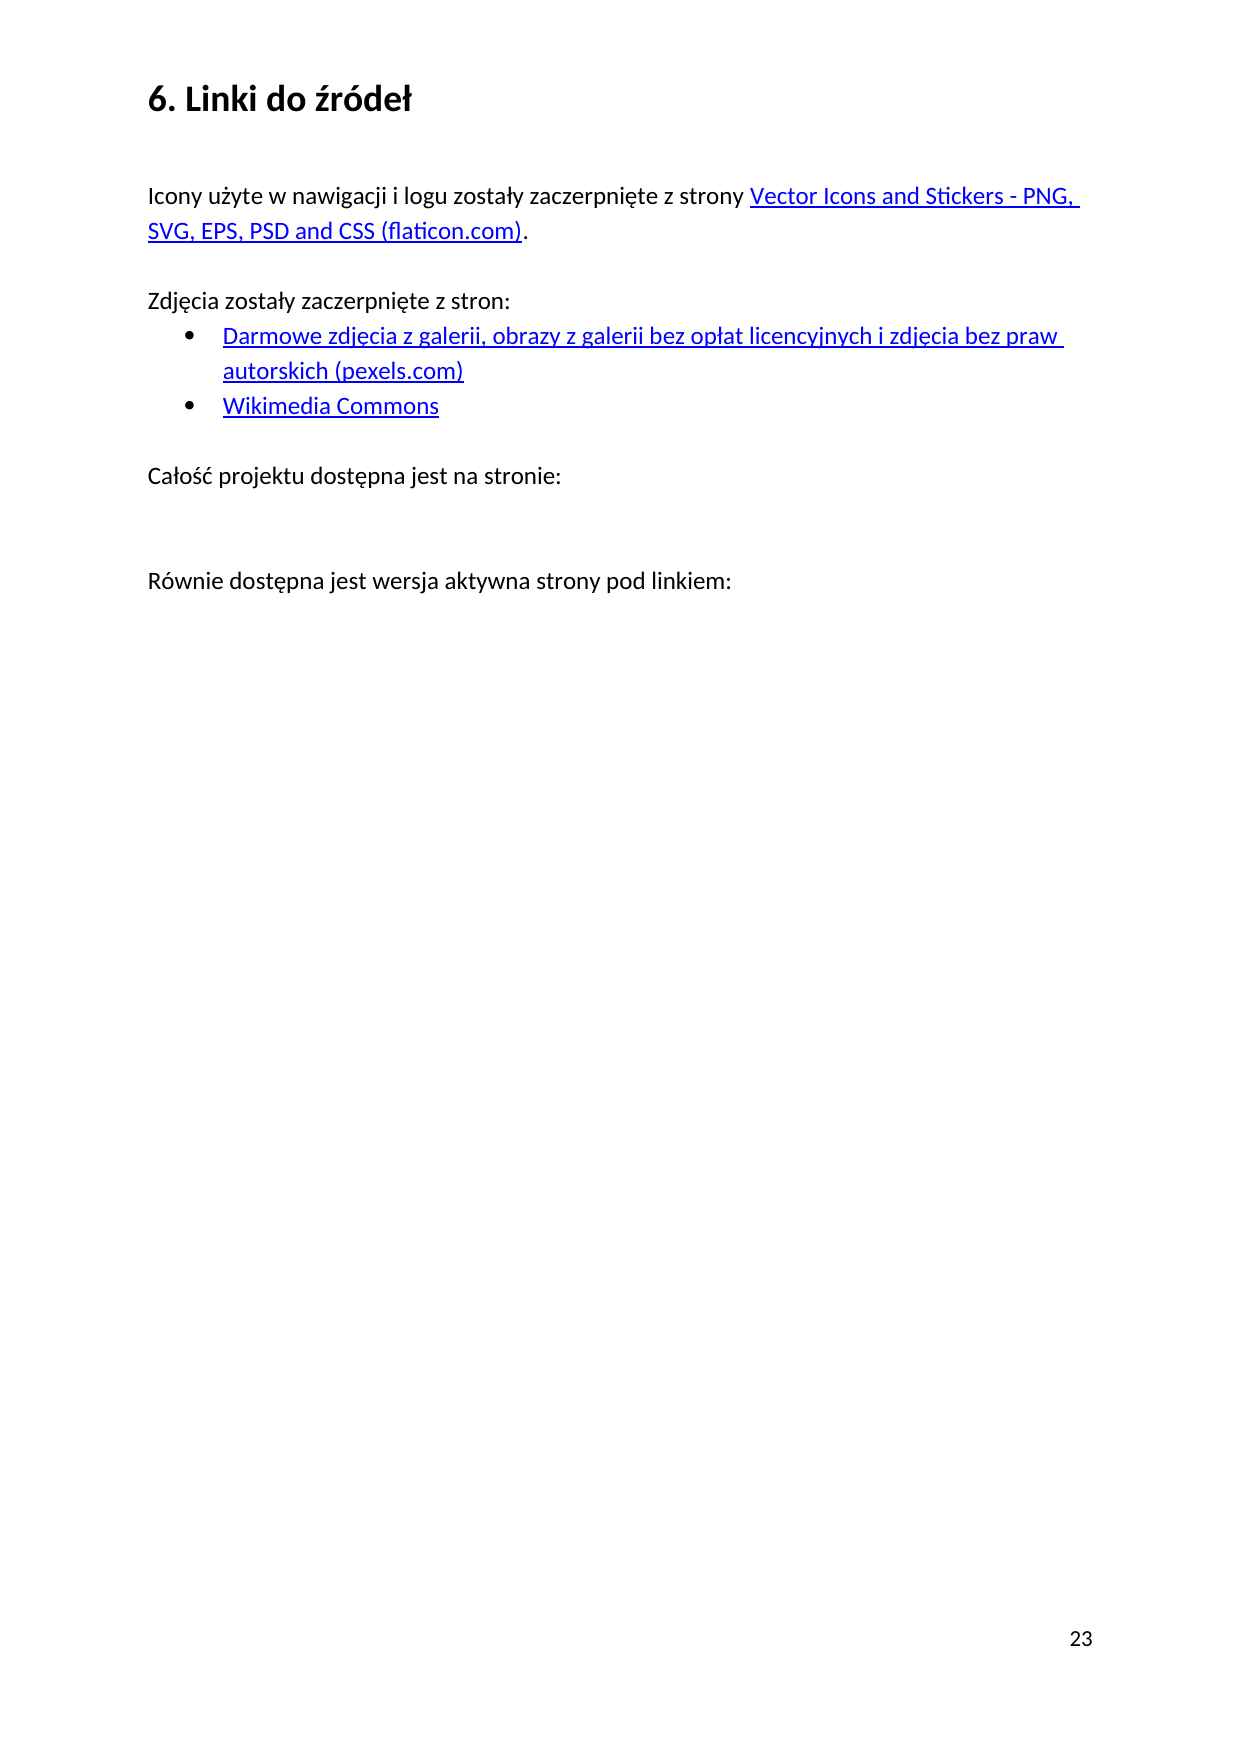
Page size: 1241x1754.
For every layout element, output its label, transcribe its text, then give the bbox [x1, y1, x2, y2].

list Wikimedia Commons [185, 390, 1092, 421]
text Icony użyte w nawigacji i logu zostały zaczerpnięte z strony Vector Icons and Stickers - PNG, SVG, EPS, PSD and CSS (flaticon.com). [148, 180, 1092, 246]
text Całość projektu dostępna jest na stronie: [148, 460, 1092, 491]
list Równie dostępna jest wersja aktywna strony pod linkiem: [148, 565, 1093, 596]
text 6. Linki do źródeł [148, 75, 1092, 121]
text Zdjęcia zostały zaczerpnięte z stron: [148, 285, 1092, 316]
list Darmowe zdjęcia z galerii, obrazy z galerii bez opłat licencyjnych i zdjęcia bez praw autorskich (pexels.com) [185, 320, 1092, 386]
